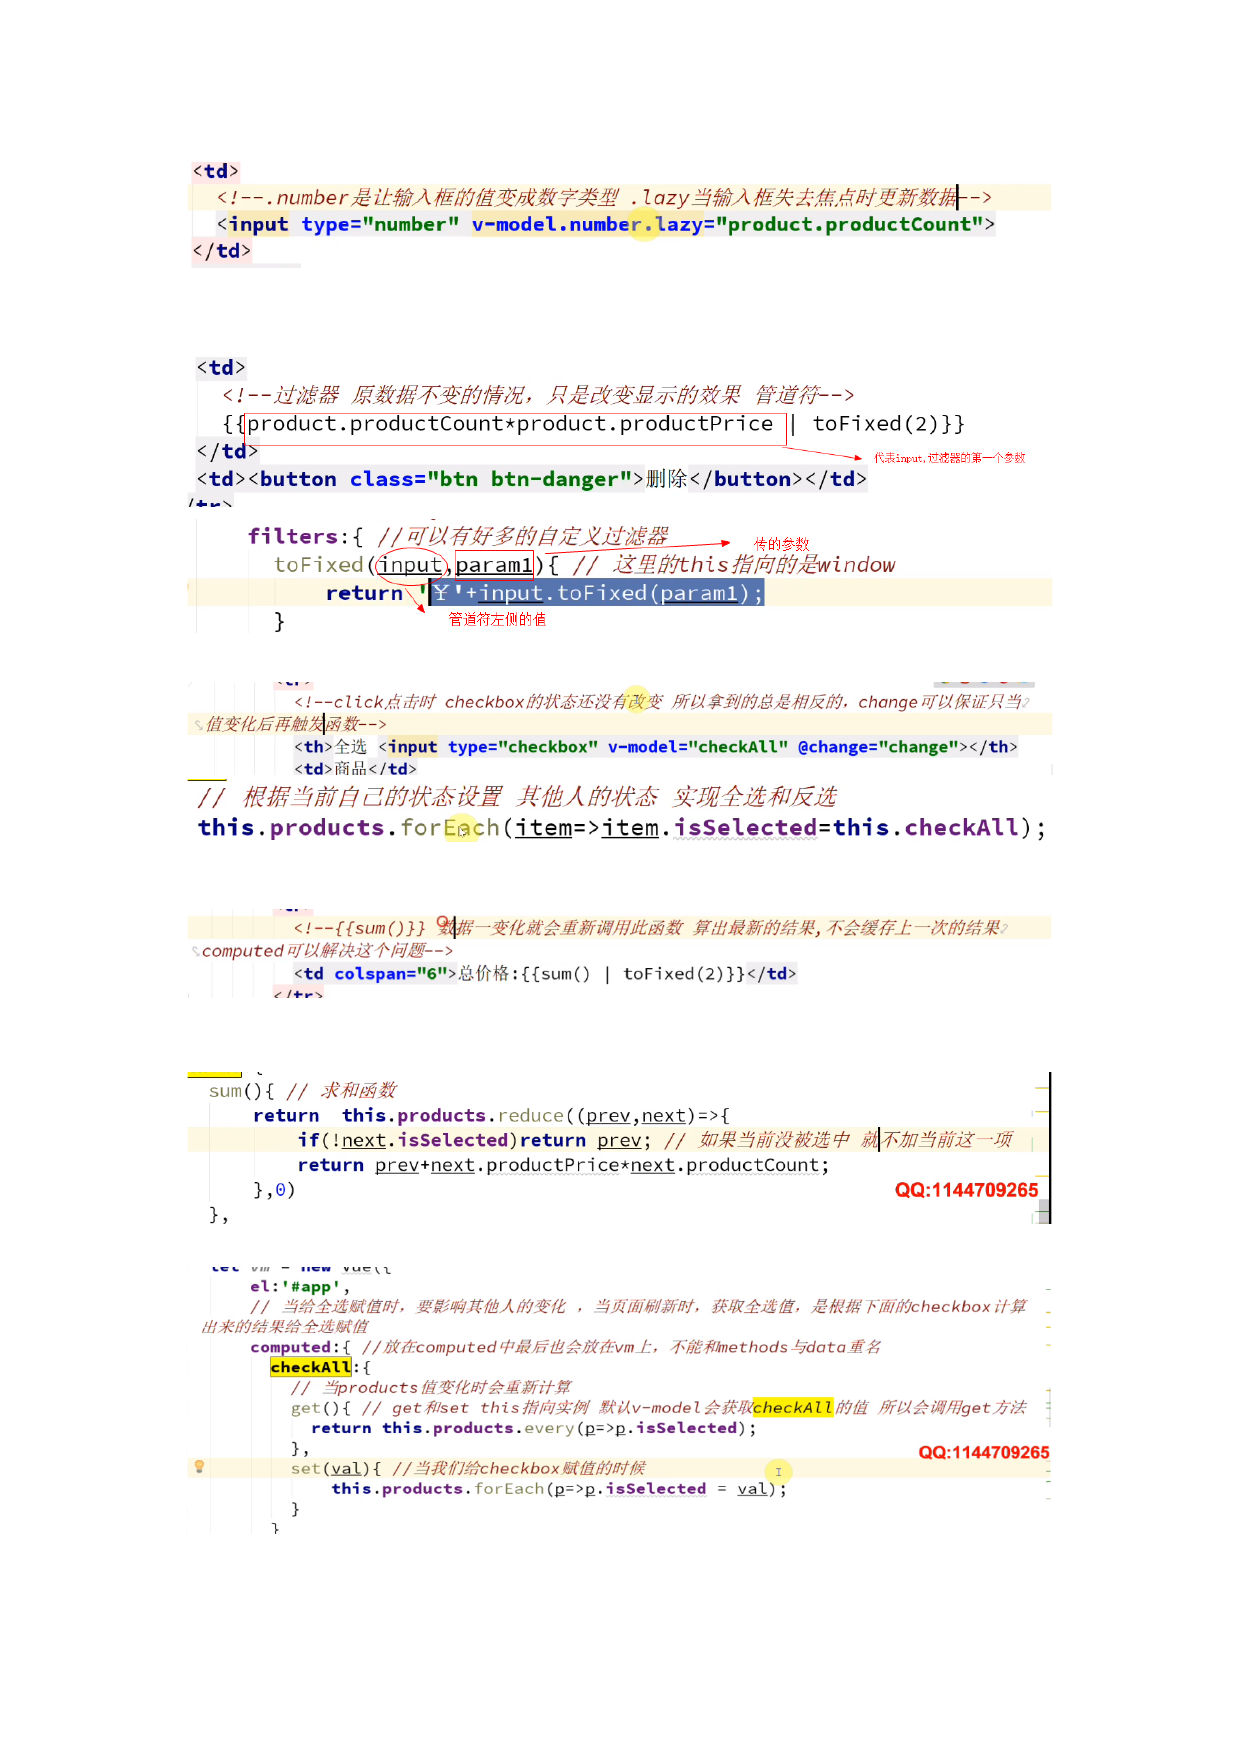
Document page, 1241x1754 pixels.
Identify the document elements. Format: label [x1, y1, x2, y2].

picture [187, 162, 1052, 268]
picture [187, 1267, 1051, 1534]
picture [187, 357, 1053, 507]
picture [187, 519, 1053, 633]
picture [187, 779, 1052, 842]
picture [187, 682, 1053, 775]
picture [187, 1072, 1052, 1224]
picture [187, 909, 1052, 998]
